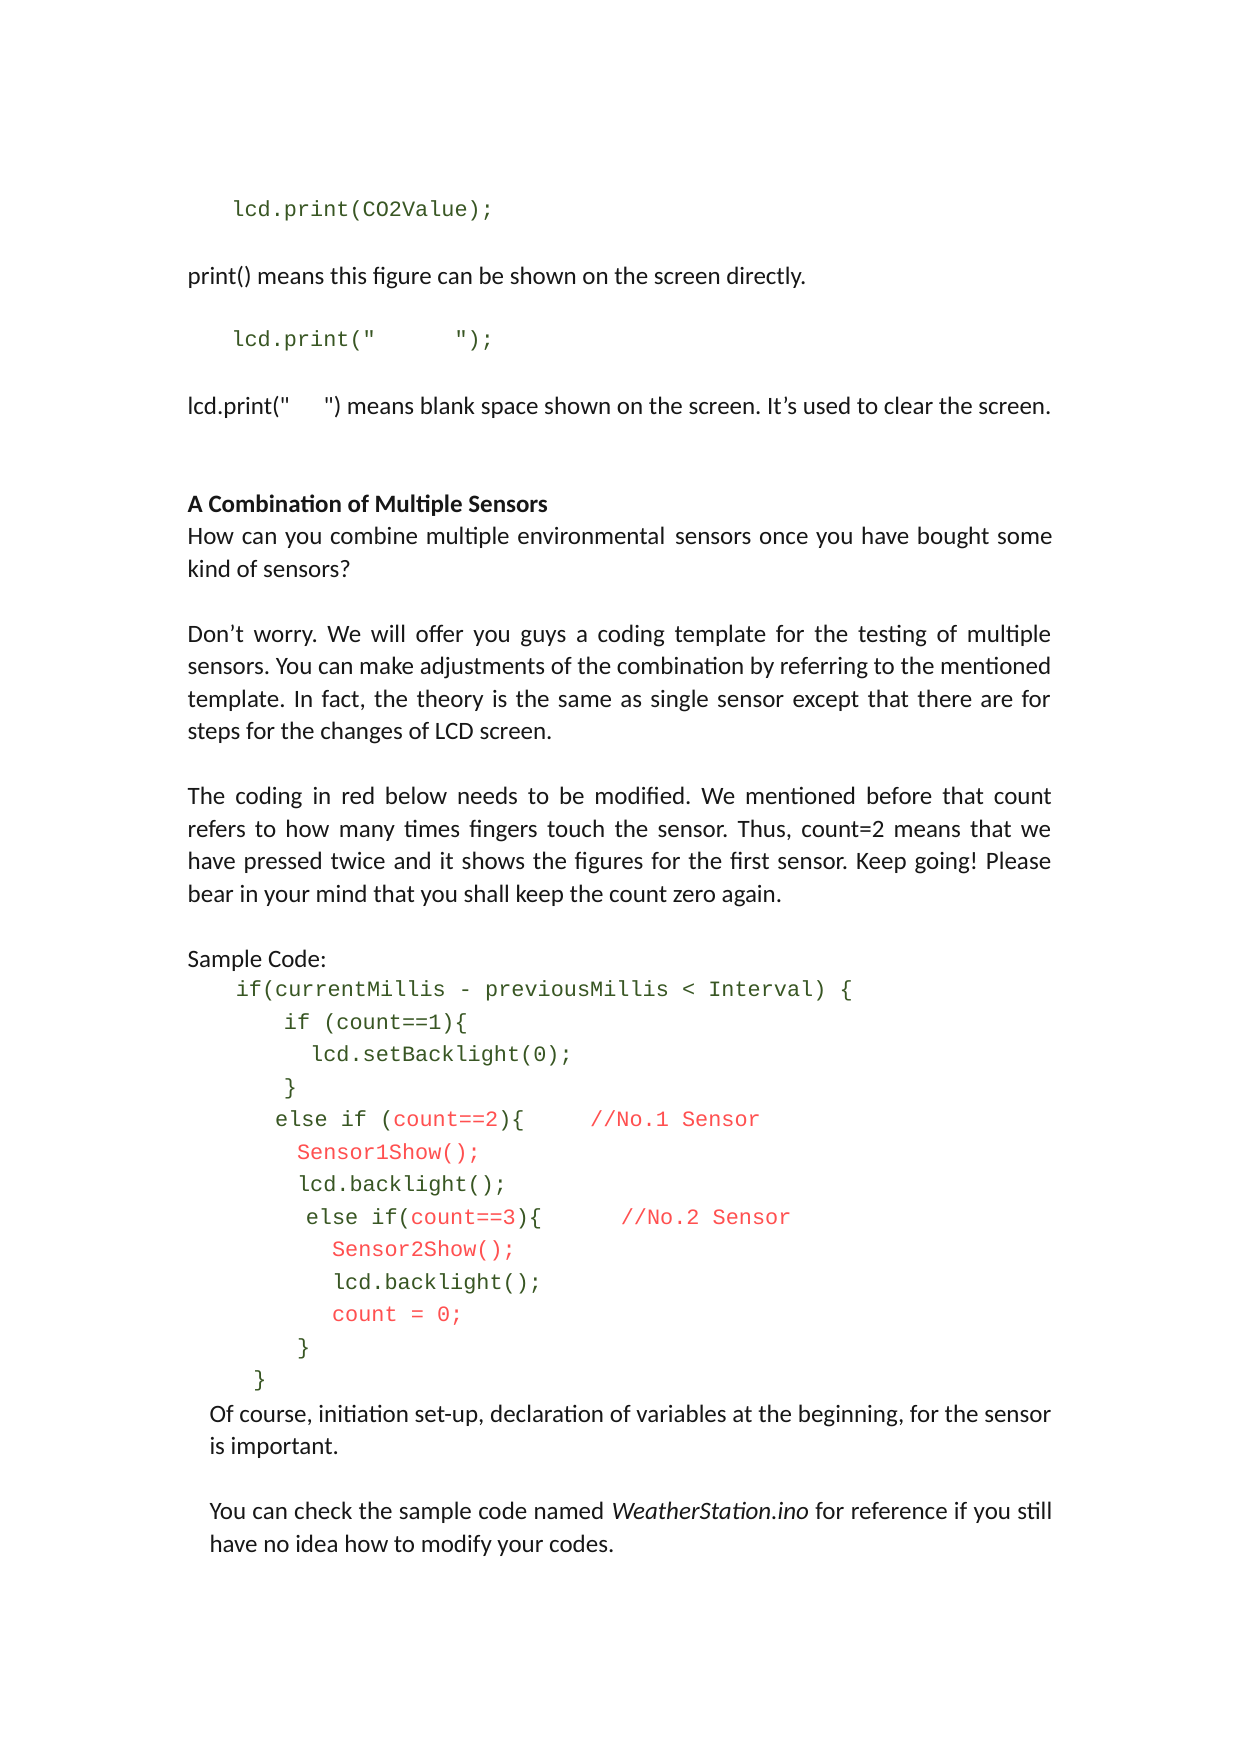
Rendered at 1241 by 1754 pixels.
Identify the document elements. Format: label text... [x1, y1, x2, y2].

text How can you combine multiple environmental sensors once you have bought some kind of sensors? [187, 519, 1053, 584]
text Sensor2Show(); [253, 1234, 1053, 1267]
text else if(count==3){ //No.2 Sensor [253, 1202, 1053, 1234]
text } [231, 1072, 1053, 1104]
text lcd.backlight(); [231, 1169, 1053, 1202]
text if (count==1){ [231, 1007, 1053, 1039]
text Don’t worry. We will offer you guys a coding template for the testing of multiple sensors. You can make adjustments of the combination by referring to the mentioned template. In fact, the theory is the same as single sensor except that there are for steps for the changes of LCD screen. [187, 617, 1053, 747]
text The coding in red below needs to be modified. We mentioned before that count refers to how many times fingers touch the sensor. Thus, count=2 means that we have pressed twice and it shows the figures for the first sensor. Keep going! Please bear in your mind that you shall keep the count zero again. [187, 779, 1053, 909]
text count = 0; [253, 1299, 1053, 1332]
text } [209, 1364, 1053, 1397]
text else if (count==2){ //No.1 Sensor [231, 1104, 1053, 1137]
text lcd.backlight(); [253, 1267, 1053, 1299]
text lcd.print(" "); [187, 324, 1053, 357]
text Sample Code: [187, 942, 1053, 974]
text Of course, initiation set-up, declaration of variables at the beginning, for the sensor is important. [209, 1397, 1053, 1462]
text A Combination of Multiple Sensors [187, 487, 1053, 519]
text lcd.print(CO2Value); [187, 194, 1053, 227]
text lcd.print(" ") means blank space shown on the screen. It’s used to clear the screen. [187, 389, 1053, 422]
text print() means this figure can be shown on the screen directly. [187, 259, 1053, 292]
text } [253, 1332, 1053, 1364]
text lcd.setBacklight(0); [231, 1039, 1053, 1072]
text if(currentMillis - previousMillis < Interval) { [209, 974, 1053, 1007]
text Sensor1Show(); [231, 1137, 1053, 1169]
text You can check the sample code named WeatherStation.ino for reference if you still have no idea how to modify your codes. [209, 1494, 1053, 1559]
